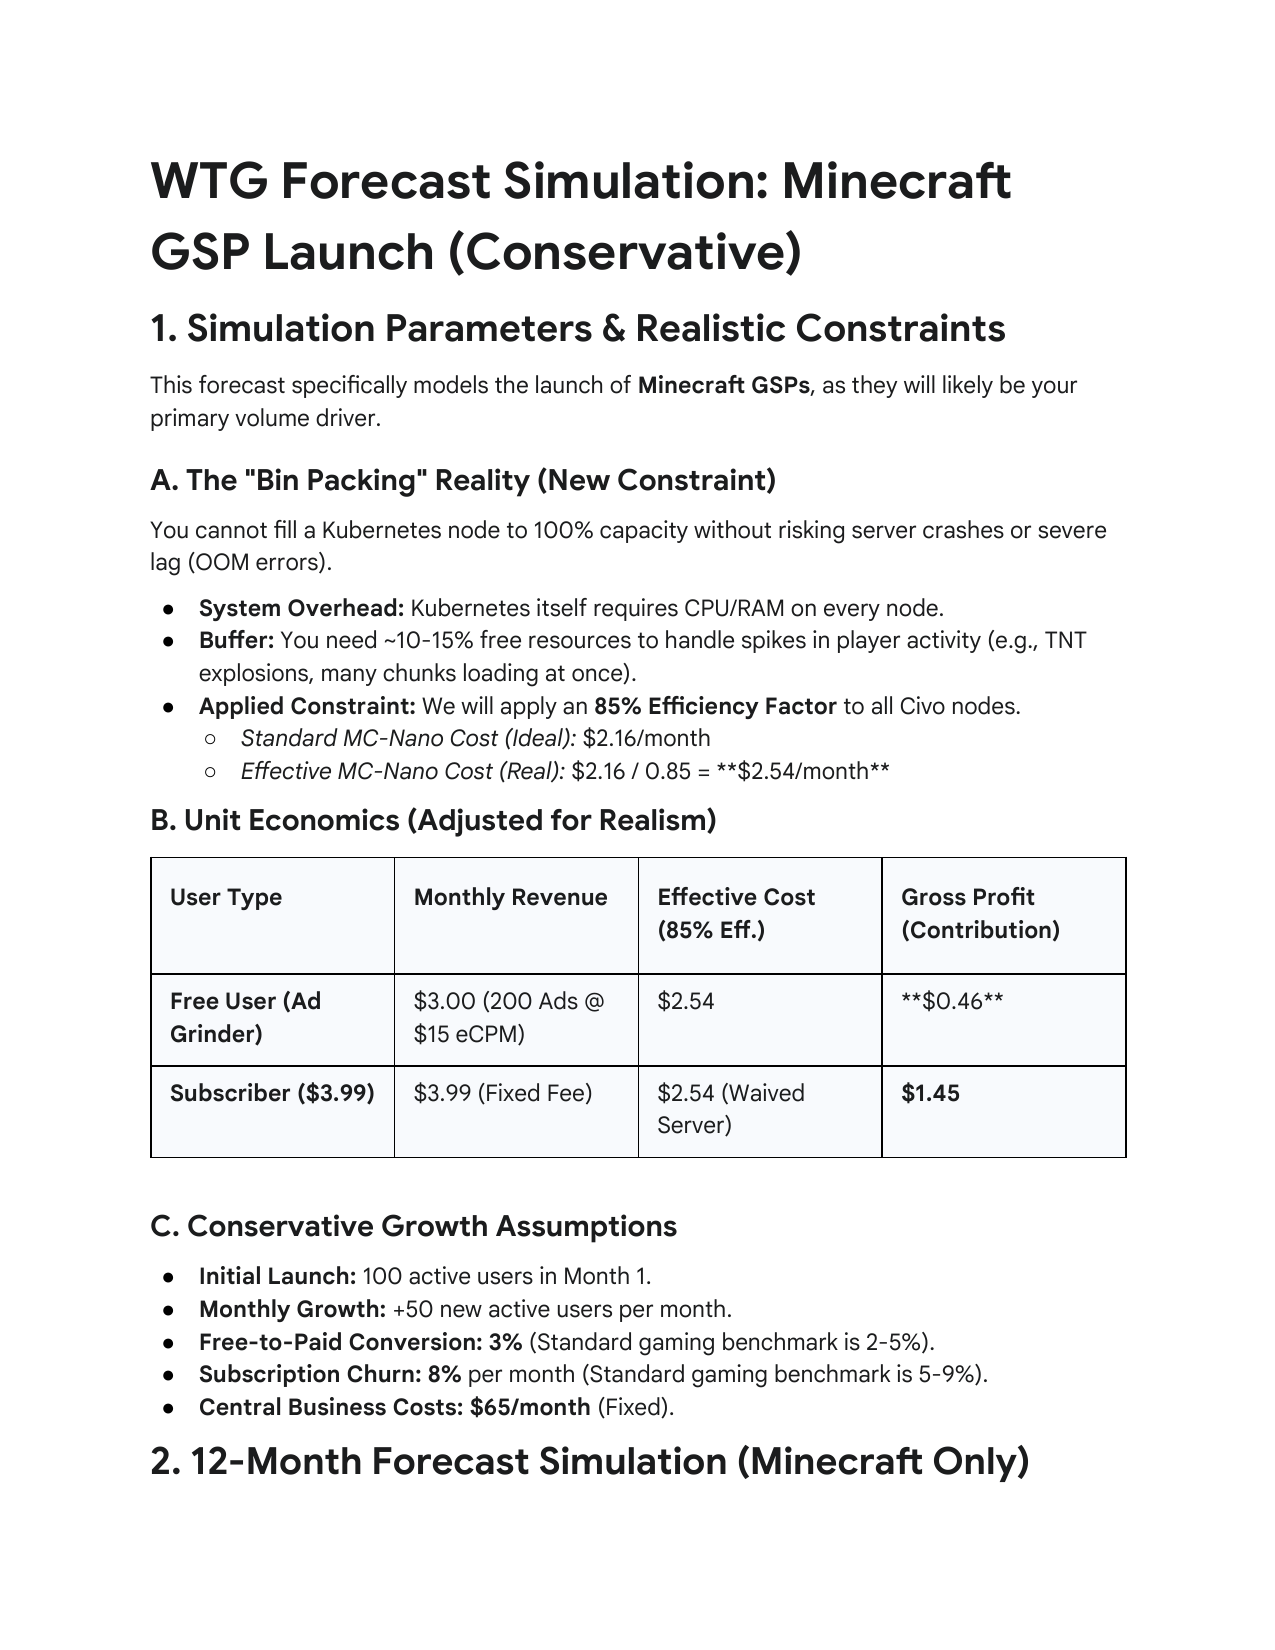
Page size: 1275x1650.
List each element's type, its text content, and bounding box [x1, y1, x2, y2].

list Monthly Growth: +50 new active users per month. [161, 1295, 1125, 1324]
list System Overhead: Kubernetes itself requires CPU/RAM on every node. [161, 594, 1125, 622]
list Buffer: You need ~10-15% free resources to handle spikes in player activity (e.g., TNT explosions, many chunks loading at once). [161, 626, 1125, 688]
table_cell **$0.46** [883, 975, 1125, 1065]
list Standard MC-Nano Cost (Ideal): $2.16/month [203, 724, 1125, 753]
table_header Monthly Revenue [395, 858, 638, 973]
table_cell Subscriber ($3.99) [152, 1067, 394, 1157]
subtitle B. Unit Economics (Adjusted for Realism) [150, 802, 1125, 839]
list Free-to-Paid Conversion: 3% (Standard gaming benchmark is 2-5%). [161, 1328, 1125, 1357]
subtitle A. The "Bin Packing" Reality (New Constraint) [150, 462, 1125, 498]
table_cell $3.99 (Fixed Fee) [395, 1067, 638, 1157]
table_header Gross Profit (Contribution) [883, 858, 1125, 973]
table_cell Free User (Ad Grinder) [152, 975, 394, 1065]
table_cell $2.54 (Waived Server) [639, 1067, 881, 1157]
list Subscription Churn: 8% per month (Standard gaming benchmark is 5-9%). [161, 1361, 1125, 1389]
list Central Business Costs: $65/month (Fixed). [161, 1393, 1125, 1422]
subtitle C. Conservative Growth Assumptions [150, 1208, 1125, 1245]
table_header User Type [152, 858, 394, 973]
table_cell $3.00 (200 Ads @ $15 eCPM) [395, 975, 638, 1065]
table_cell $1.45 [883, 1067, 1125, 1157]
table_cell $2.54 [639, 975, 881, 1065]
list Applied Constraint: We will apply an 85% Efficiency Factor to all Civo nodes. [161, 692, 1125, 721]
list Initial Launch: 100 active users in Month 1. [161, 1262, 1125, 1291]
subtitle 2. 12-Month Forecast Simulation (Minecraft Only) [150, 1438, 1125, 1485]
text You cannot fill a Kubernetes node to 100% capacity without risking server crashes or severe lag (OOM errors). [150, 516, 1125, 577]
text This forecast specifically models the launch of Minecraft GSPs, as they will likely be your primary volume driver. [150, 371, 1125, 433]
list Effective MC-Nano Cost (Real): $2.16 / 0.85 = **$2.54/month** [203, 757, 1125, 786]
subtitle 1. Simulation Parameters & Realistic Constraints [150, 305, 1125, 352]
table_header Effective Cost (85% Eff.) [639, 858, 881, 973]
subtitle WTG Forecast Simulation: Minecraft GSP Launch (Conservative) [150, 150, 1125, 284]
